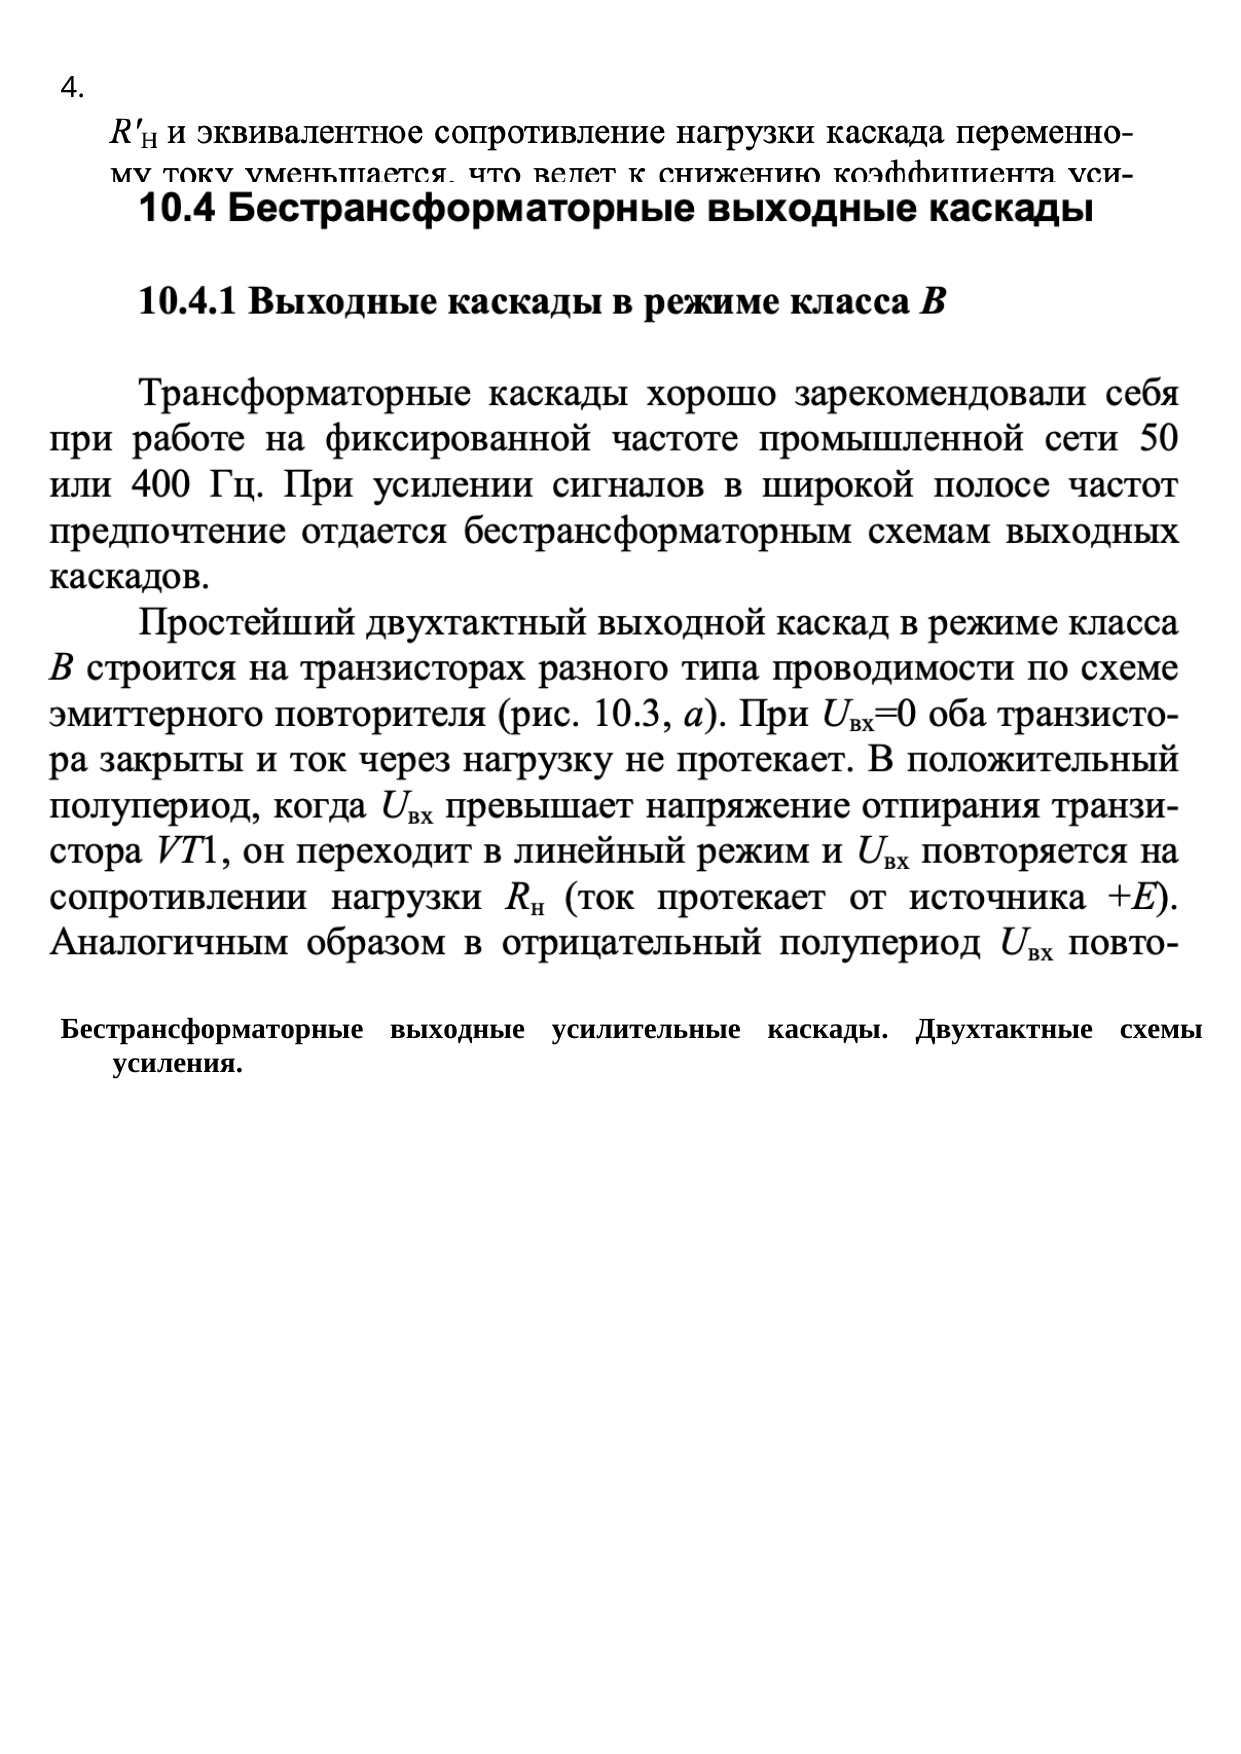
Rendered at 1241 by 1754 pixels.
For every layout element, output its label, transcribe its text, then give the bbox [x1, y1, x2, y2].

list Бестрансформаторные выходные усилительные каскады. Двухтактные схемы усиления. [60, 66, 1203, 182]
picture [37, 92, 1203, 980]
list Бестрансформаторные выходные усилительные каскады. Двухтактные схемы усиления. [60, 980, 1203, 1079]
